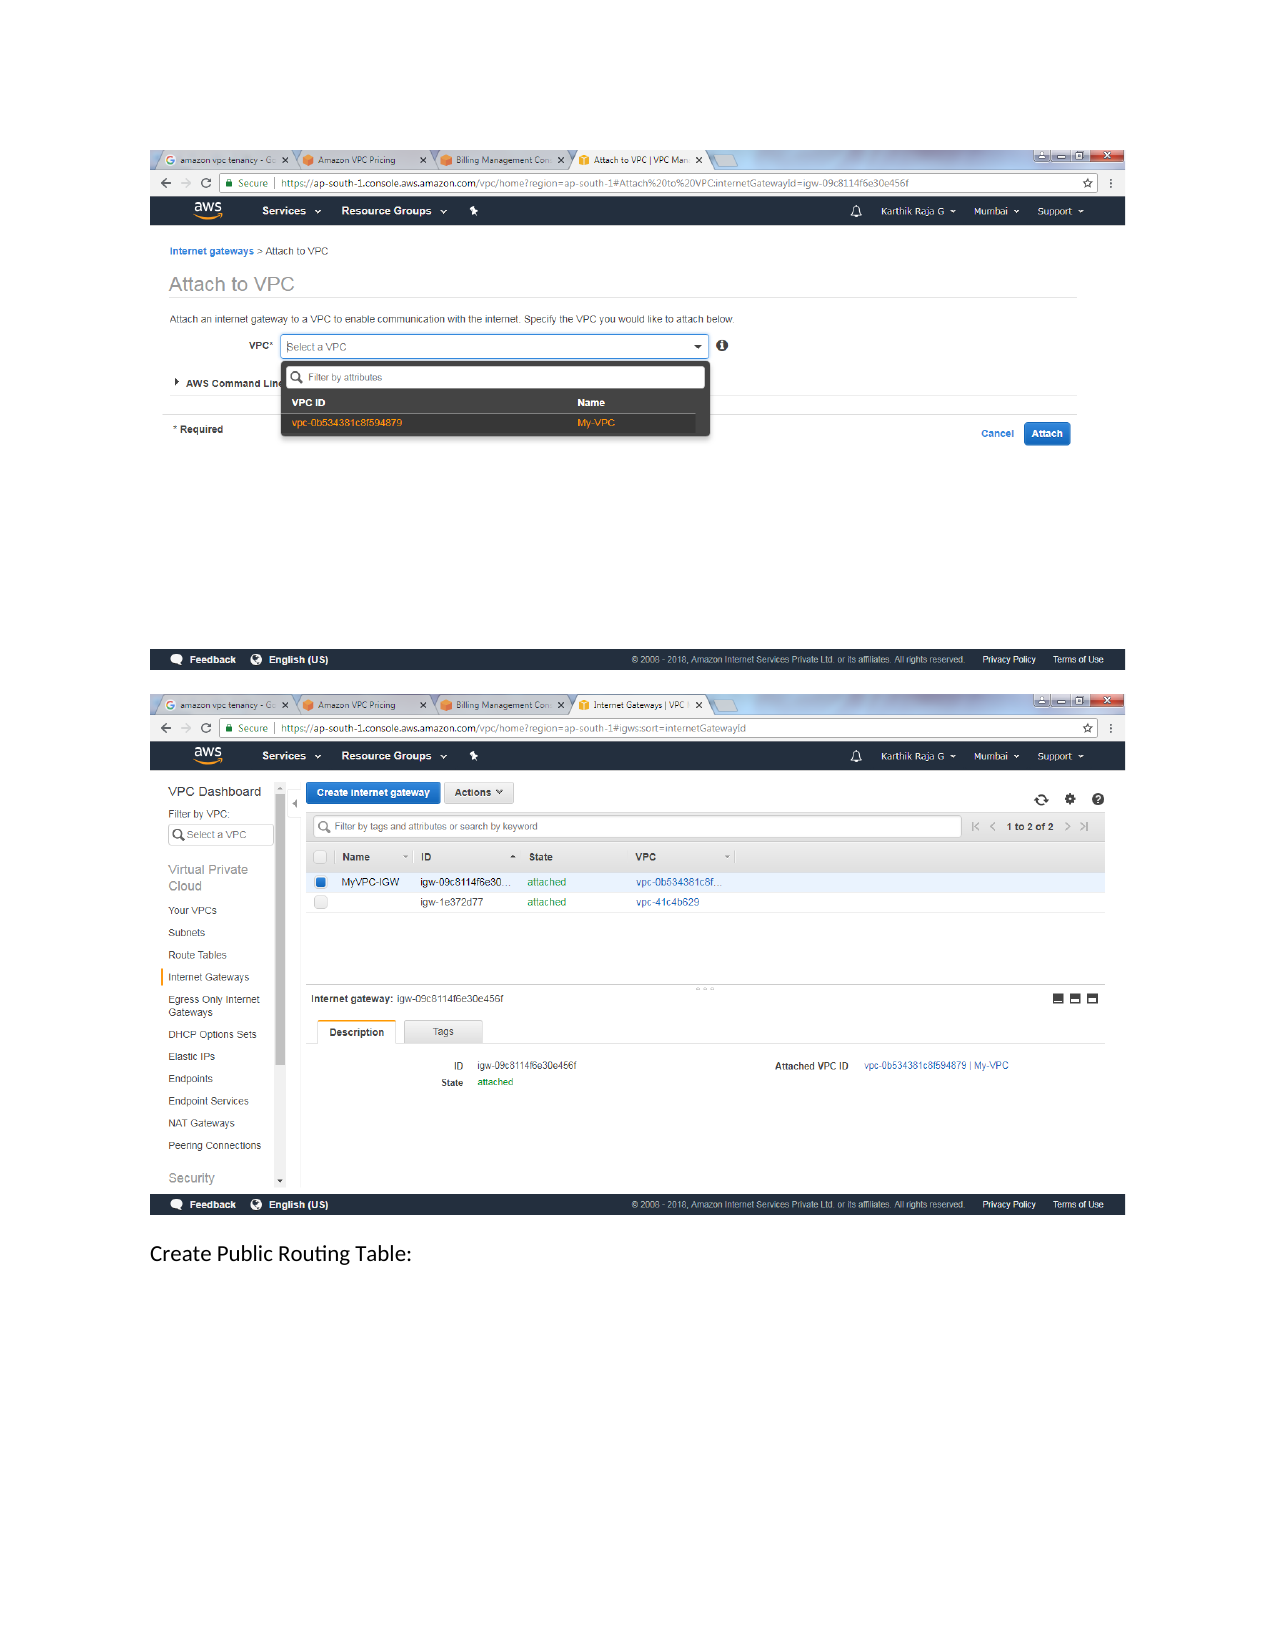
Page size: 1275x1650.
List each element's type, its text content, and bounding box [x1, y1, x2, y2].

text Create Public Routing Table: [150, 1239, 1125, 1267]
picture [150, 150, 1125, 670]
picture [150, 694, 1125, 1215]
